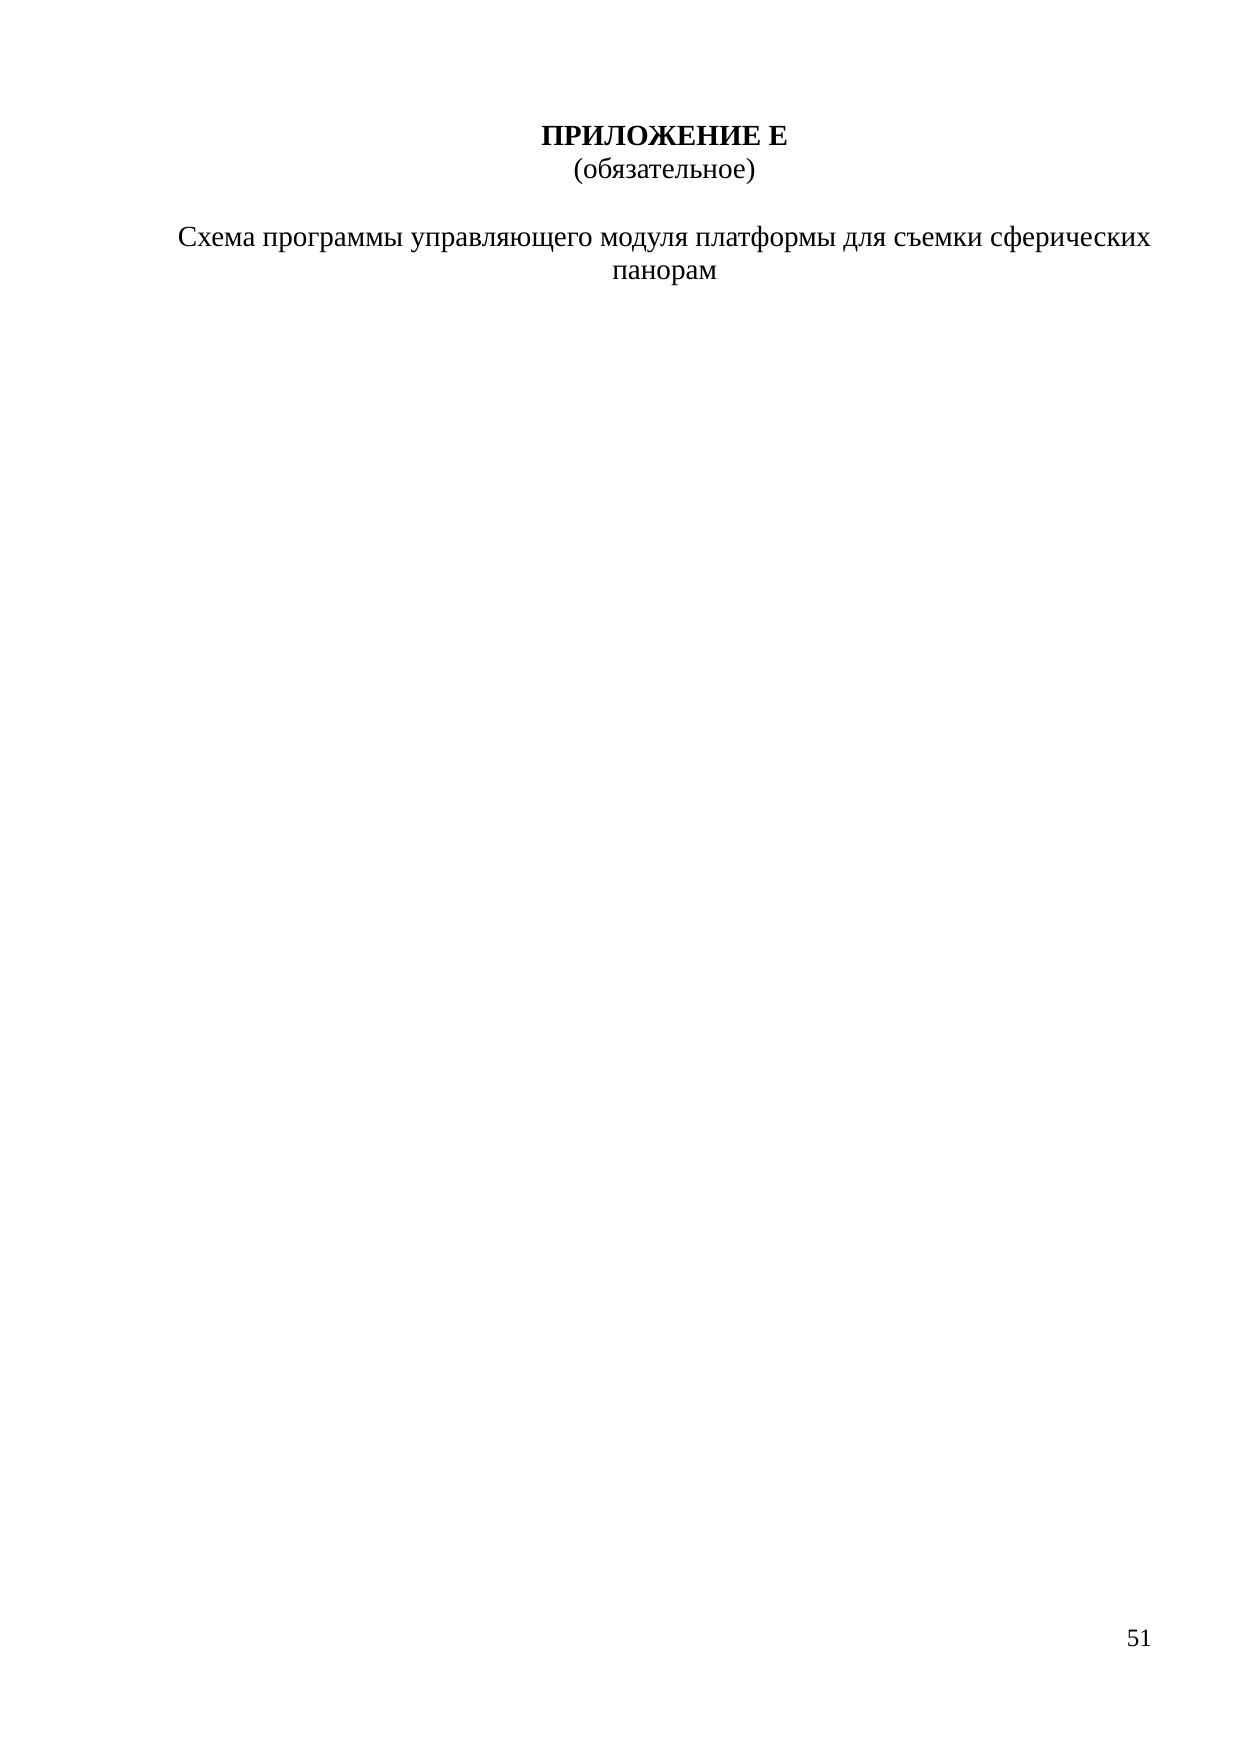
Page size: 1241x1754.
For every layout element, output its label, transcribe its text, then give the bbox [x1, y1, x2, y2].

text (обязательное) [177, 152, 1152, 185]
text Схема программы управляющего модуля платформы для съемки сферических панорам [177, 219, 1152, 286]
subtitle ПРИЛОЖЕНИЕ Е [177, 118, 1152, 152]
